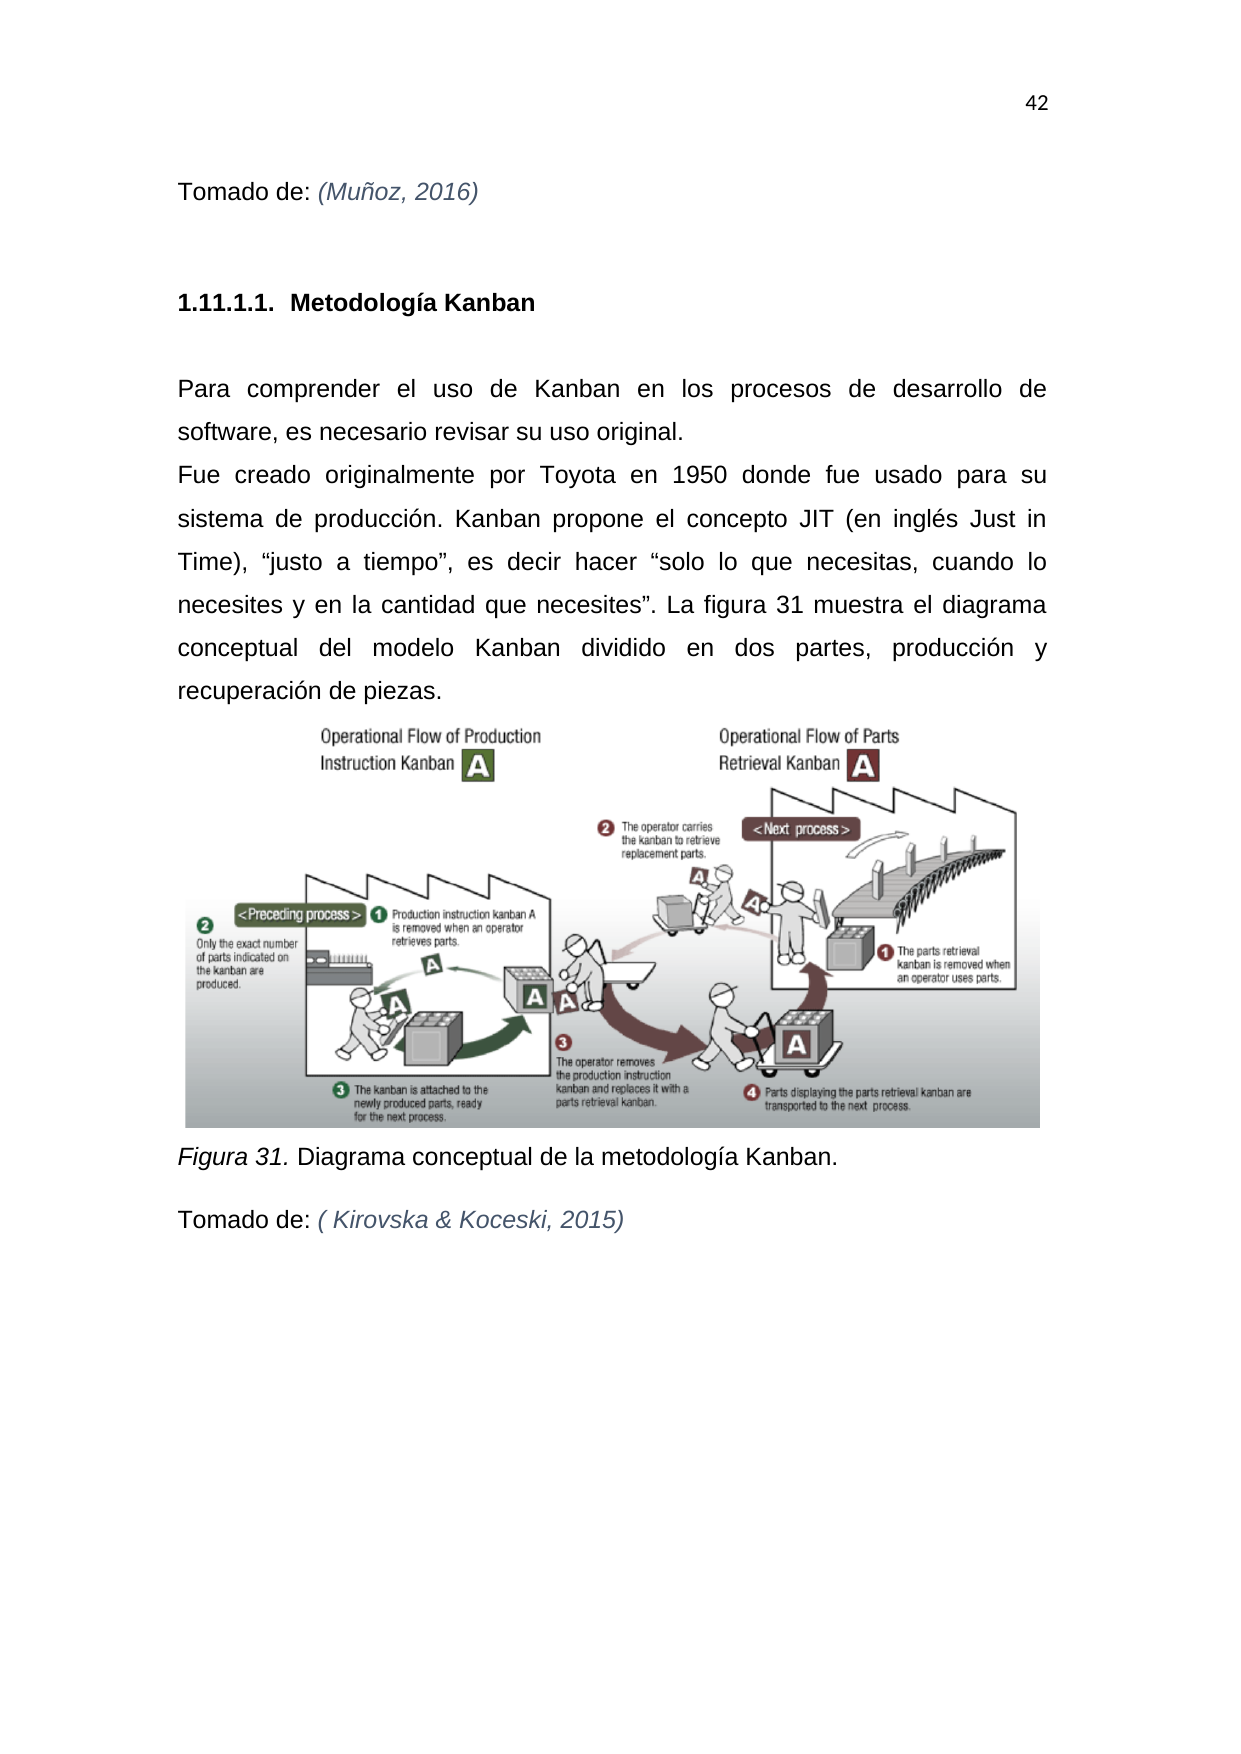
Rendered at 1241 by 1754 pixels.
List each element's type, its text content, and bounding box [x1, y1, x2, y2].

picture [185, 719, 1040, 1128]
text Figura 31. Diagrama conceptual de la metodología Kanban. [177, 1142, 1048, 1170]
subtitle Para comprender el uso de Kanban en los procesos de desarrollo de software, es necesario revisar su uso original. [177, 374, 1048, 446]
subtitle Fue creado originalmente por Toyota en 1950 donde fue usado para su sistema de producción. Kanban propone el concepto JIT (en inglés Just in Time), “justo a tiempo”, es decir hacer “solo lo que necesitas, cuando lo necesites y en la cantidad que necesites”. La figura 31 muestra el diagrama conceptual del modelo Kanban dividido en dos partes, producción y recuperación de piezas. [177, 461, 1048, 705]
text Tomado de: [177, 1206, 1048, 1234]
text Tomado de: [177, 177, 1048, 206]
subtitle Metodología Kanban [177, 288, 1048, 317]
